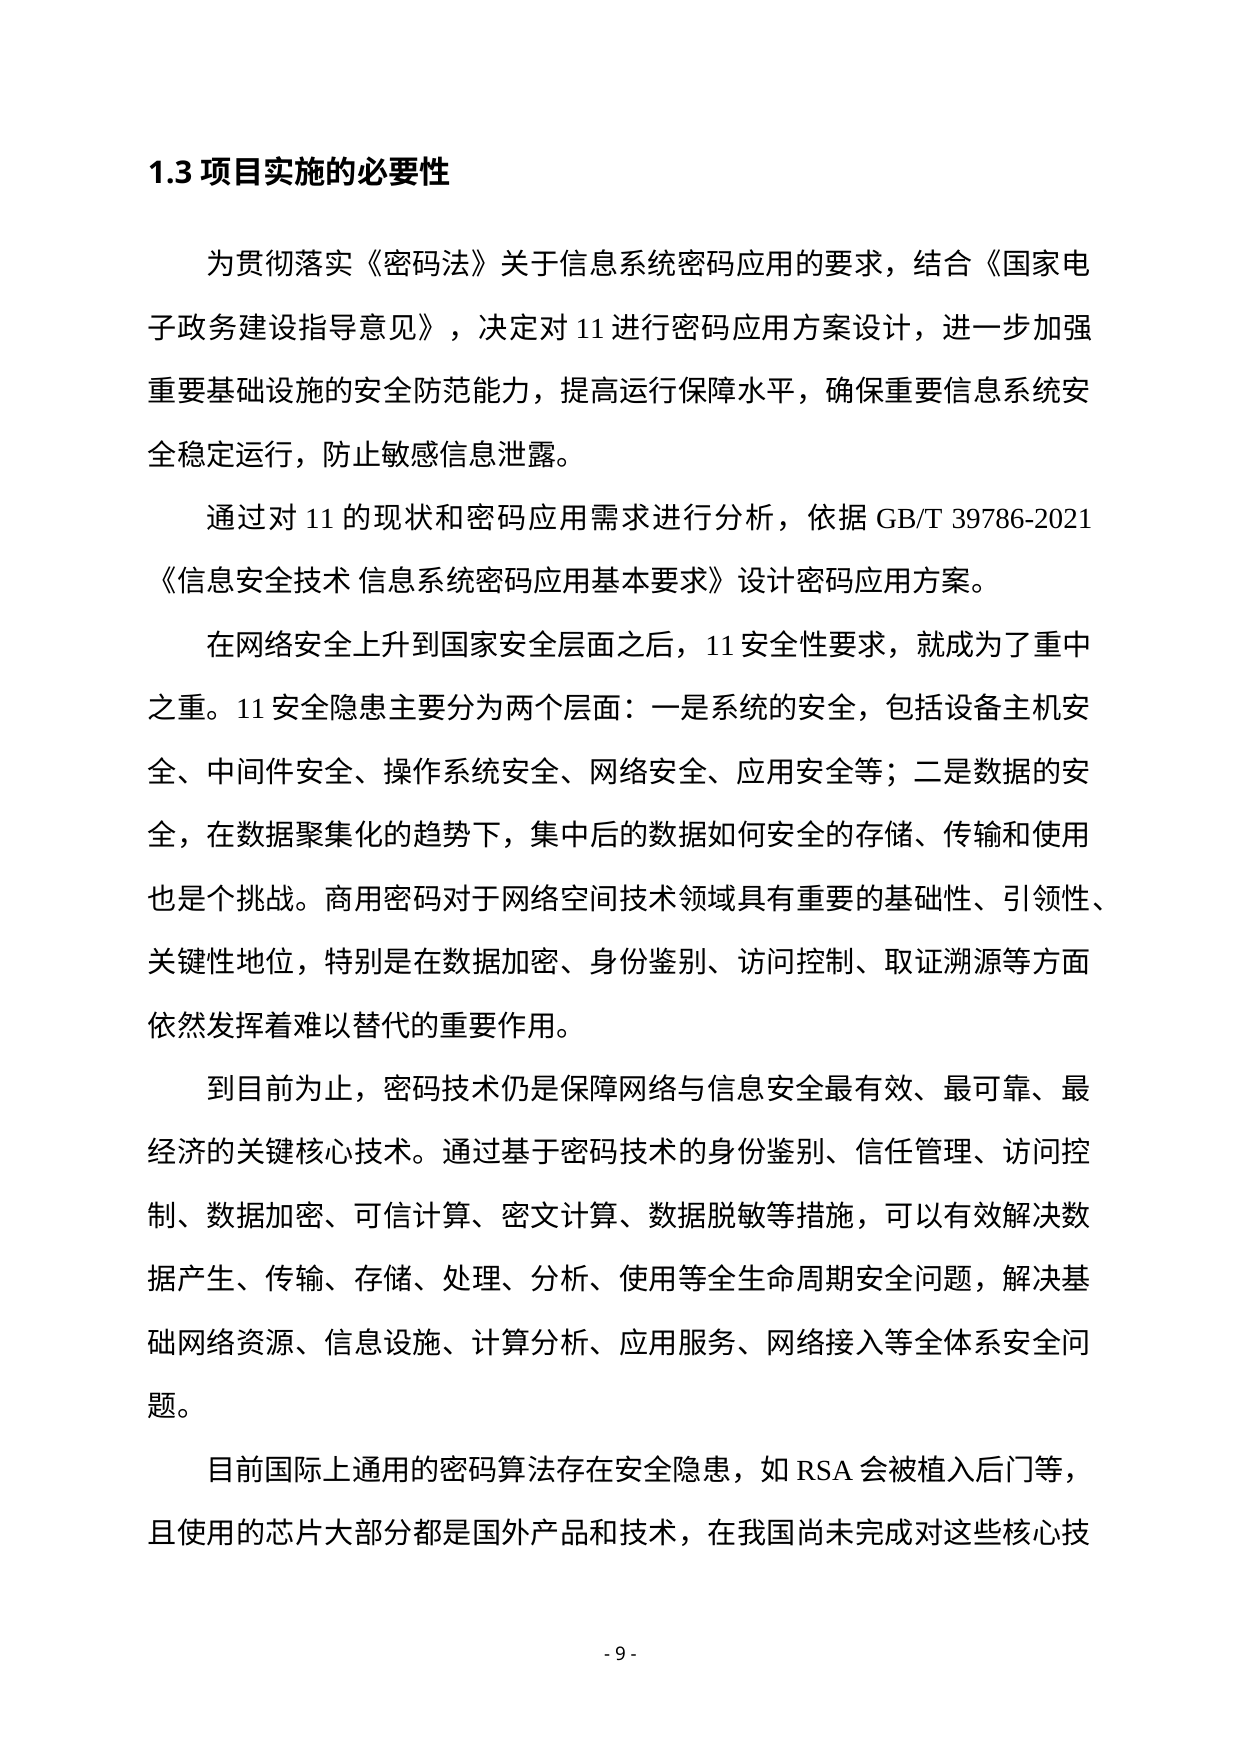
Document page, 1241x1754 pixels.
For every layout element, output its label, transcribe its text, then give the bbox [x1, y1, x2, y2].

text 在网络安全上升到国家安全层面之后，11安全性要求，就成为了重中之重。11安全隐患主要分为两个层面：一是系统的安全，包括设备主机安全、中间件安全、操作系统安全、网络安全、应用安全等；二是数据的安全，在数据聚集化的趋势下，集中后的数据如何安全的存储、传输和使用也是个挑战。商用密码对于网络空间技术领域具有重要的基础性、引领性、关键性地位，特别是在数据加密、身份鉴别、访问控制、取证溯源等方面依然发挥着难以替代的重要作用。 [148, 621, 1092, 1044]
text 为贯彻落实《密码法》关于信息系统密码应用的要求，结合《国家电子政务建设指导意见》，决定对11进行密码应用方案设计，进一步加强重要基础设施的安全防范能力，提高运行保障水平，确保重要信息系统安全稳定运行，防止敏感信息泄露。 [148, 241, 1092, 473]
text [148, 1446, 1092, 1552]
text 到目前为止，密码技术仍是保障网络与信息安全最有效、最可靠、最经济的关键核心技术。通过基于密码技术的身份鉴别、信任管理、访问控制、数据加密、可信计算、密文计算、数据脱敏等措施，可以有效解决数据产生、传输、存储、处理、分析、使用等全生命周期安全问题，解决基础网络资源、信息设施、计算分析、应用服务、网络接入等全体系安全问题。 [148, 1066, 1092, 1425]
subtitle 1.3 项目实施的必要性 [148, 148, 1092, 193]
text 通过对11的现状和密码应用需求进行分析，依据GB/T 39786-2021《信息安全技术 信息系统密码应用基本要求》设计密码应用方案。 [148, 494, 1092, 600]
